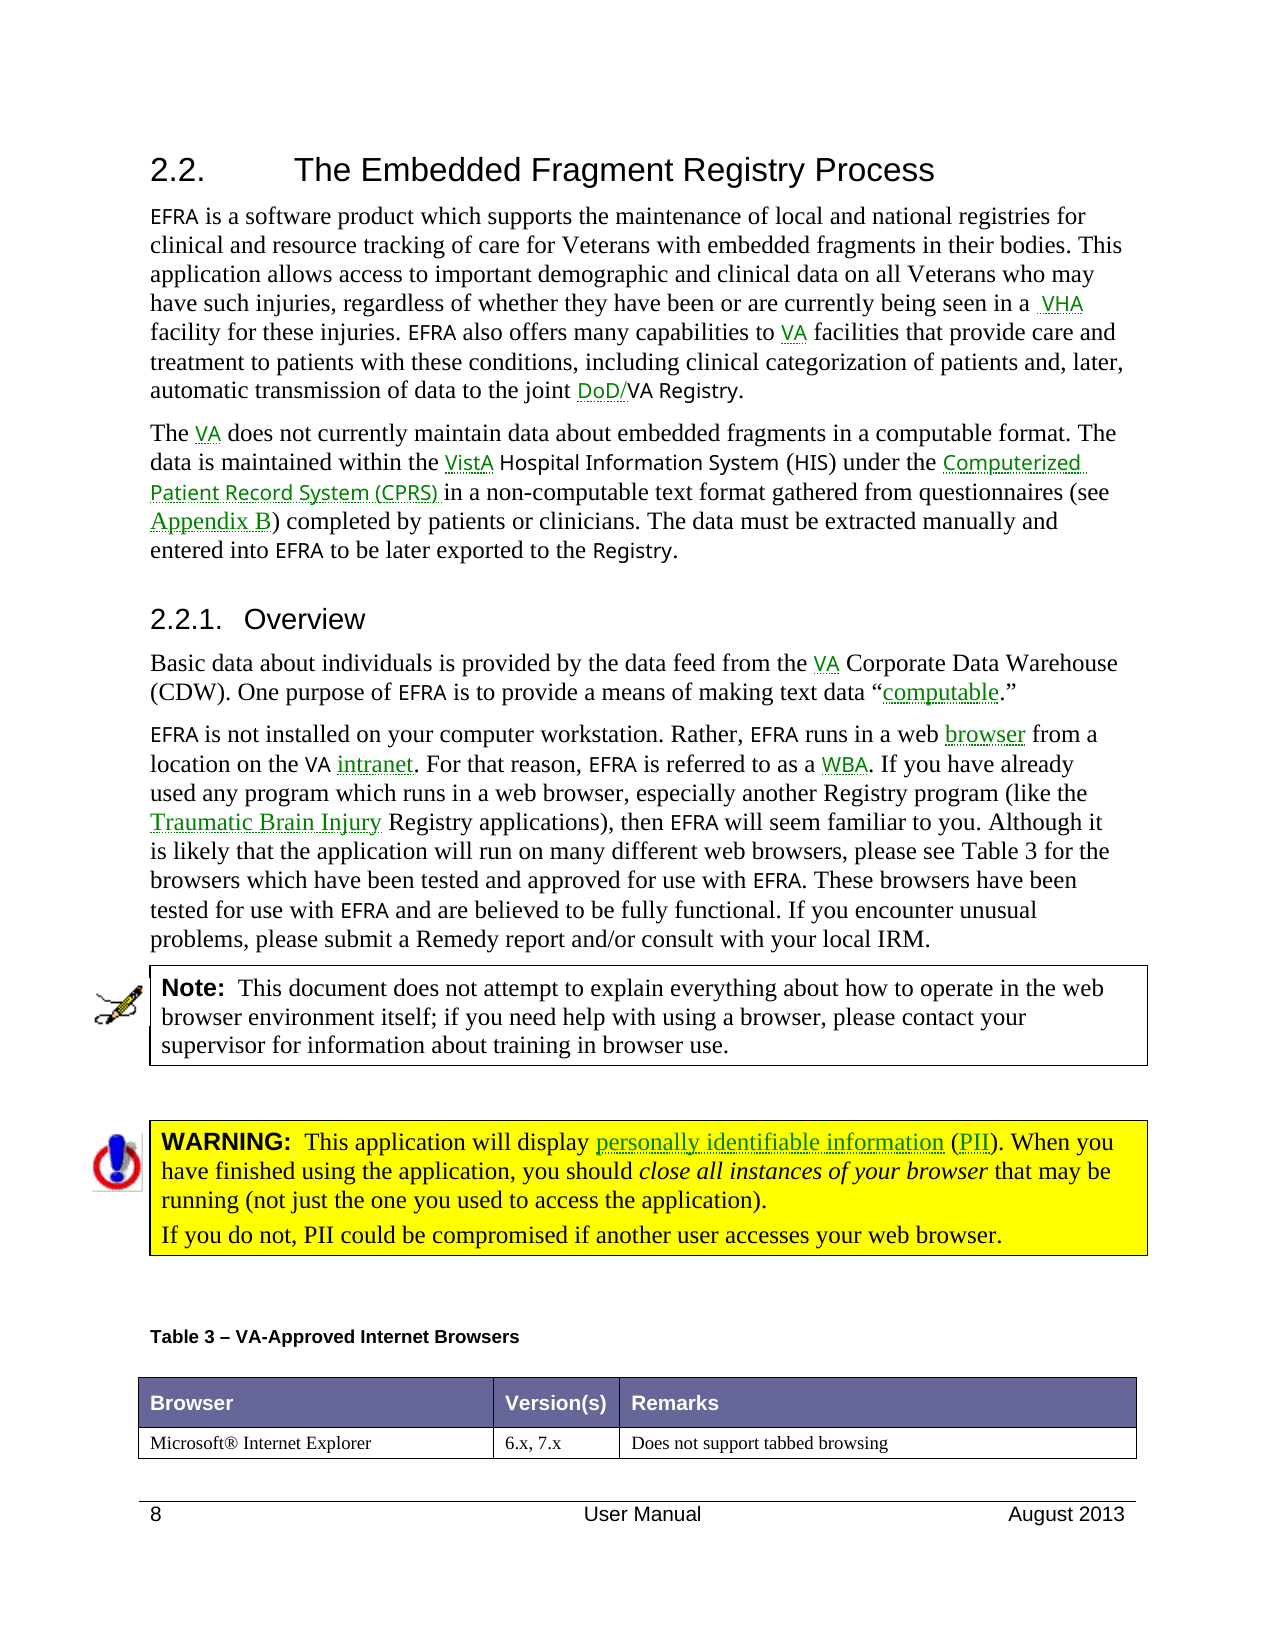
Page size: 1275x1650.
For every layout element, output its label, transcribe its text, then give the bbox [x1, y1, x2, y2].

table_header WARNING: This application will display personally identifiable information (PII). When you have finished using the application, you should close all instances of your browser that may be running (not just the one you used to access the application). If you do not, PII could be compromised if another user accesses your web browser. [151, 1121, 1147, 1255]
subtitle Overview [150, 602, 1125, 635]
table_header Remarks [620, 1378, 1136, 1427]
subtitle The Embedded Fragment Registry Process [150, 150, 1125, 188]
text Table 3 – VA-Approved Internet Browsers [150, 1326, 1125, 1348]
table_header [81, 965, 149, 1065]
text Basic data about individuals is provided by the data feed from the VA Corporate Data Warehouse (CDW). One purpose of EFRA is to provide a means of making text data “computable.” [150, 648, 1125, 707]
text The VA does not currently maintain data about embedded fragments in a computable format. The data is maintained within the VistA Hospital Information System (HIS) under the Computerized Patient Record System (CPRS) in a non-computable text format gathered from questionnaires (see Appendix B) completed by patients or clinicians. The data must be extracted manually and entered into EFRA to be later exported to the Registry. [150, 418, 1125, 564]
table_header Browser [139, 1378, 493, 1427]
table_cell 6.x, 7.x [494, 1428, 619, 1458]
picture [92, 1133, 144, 1193]
table_cell Microsoft® Internet Explorer [139, 1428, 493, 1458]
table_cell Does not support tabbed browsing [620, 1428, 1136, 1458]
table_header Note: This document does not attempt to explain everything about how to operate in the web browser environment itself; if you need help with using a browser, please contact your supervisor for information about training in browser use. [151, 966, 1147, 1065]
picture [92, 978, 150, 1026]
table_header [81, 1120, 149, 1255]
text EFRA is not installed on your computer workstation. Rather, EFRA runs in a web browser from a location on the VA intranet. For that reason, EFRA is referred to as a WBA. If you have already used any program which runs in a web browser, especially another Registry program (like the Traumatic Brain Injury Registry applications), then EFRA will seem familiar to you. Although it is likely that the application will run on many different web browsers, please see Table 3 for the browsers which have been tested and approved for use with EFRA. These browsers have been tested for use with EFRA and are believed to be fully functional. If you encounter unusual problems, please submit a Remedy report and/or consult with your local IRM. [150, 719, 1125, 953]
table_header Version(s) [494, 1378, 619, 1427]
text EFRA is a software product which supports the maintenance of local and national registries for clinical and resource tracking of care for Veterans with embedded fragments in their bodies. This application allows access to important demographic and clinical data on all Veterans who may have such injuries, regardless of whether they have been or are currently being seen in a VHA facility for these injuries. EFRA also offers many capabilities to VA facilities that provide care and treatment to patients with these conditions, including clinical categorization of patients and, later, automatic transmission of data to the joint DoD/VA Registry. [150, 201, 1125, 405]
